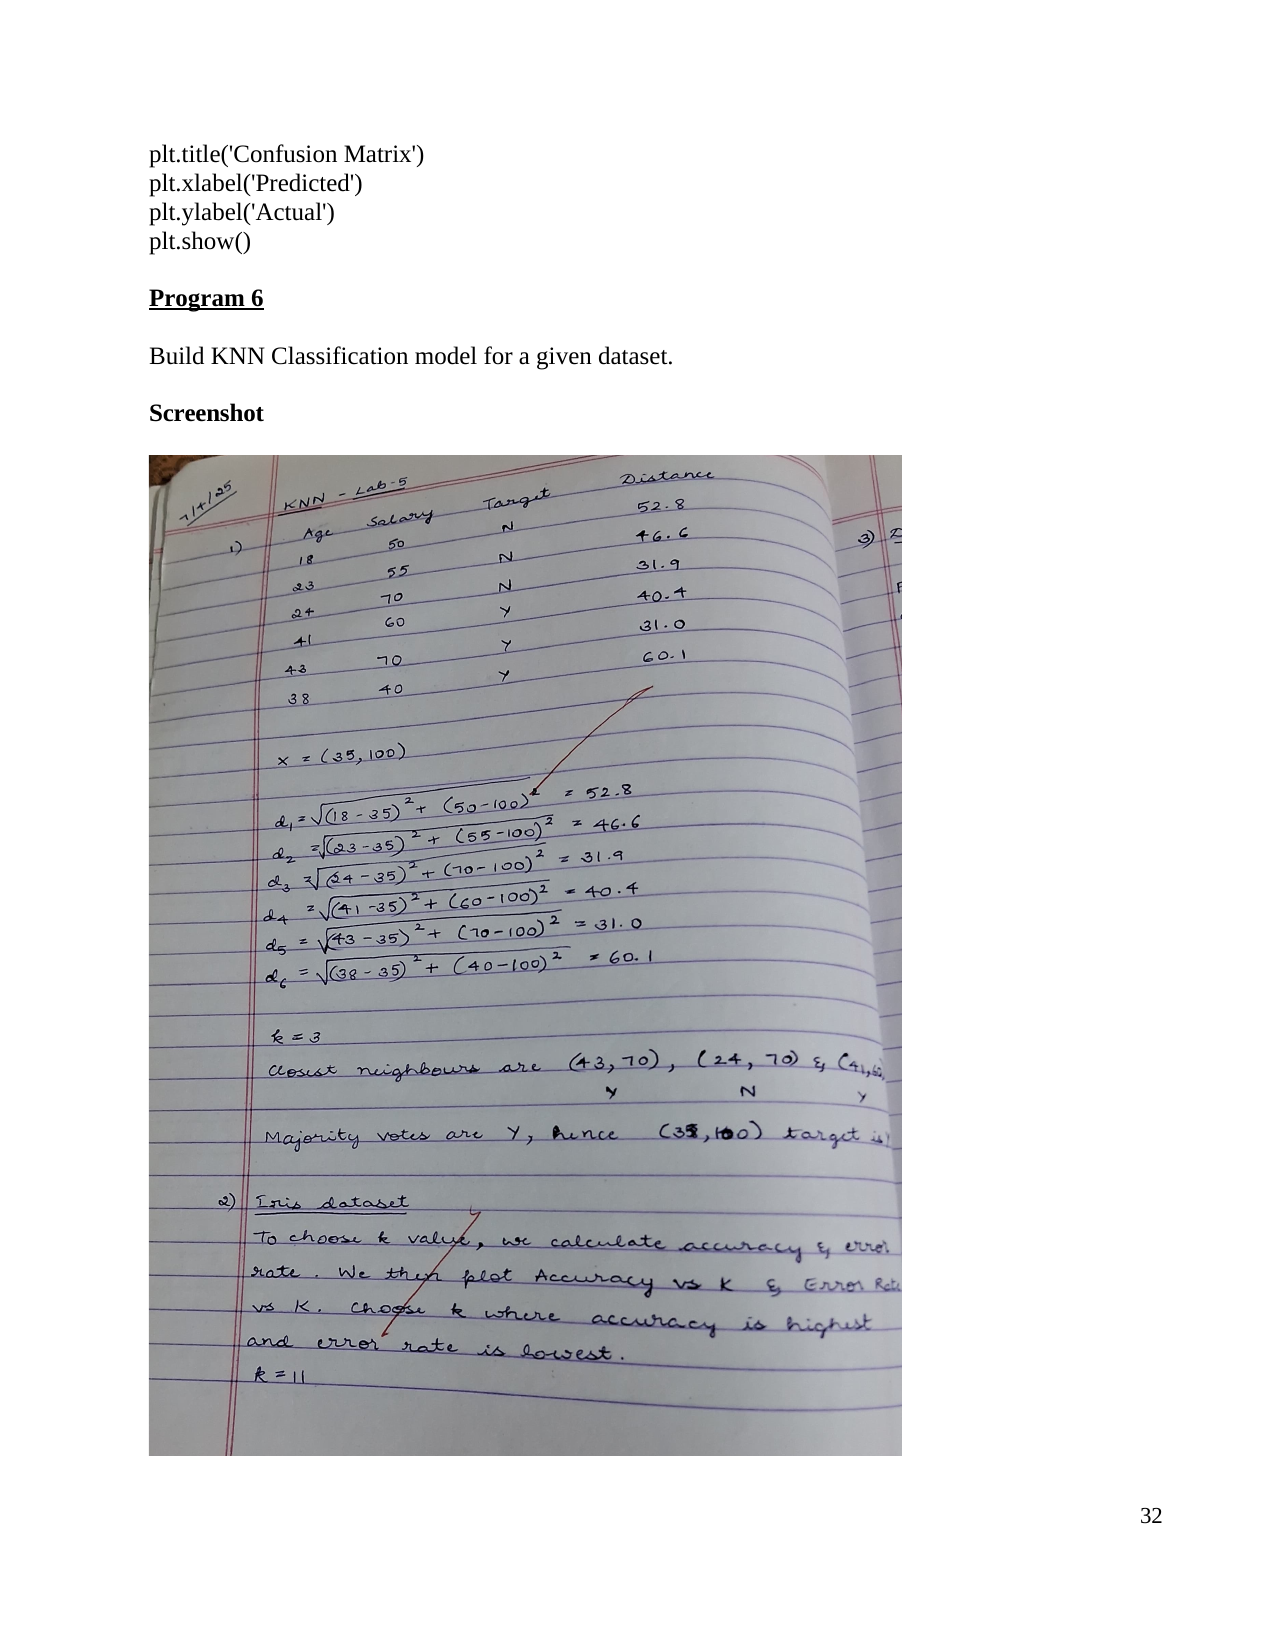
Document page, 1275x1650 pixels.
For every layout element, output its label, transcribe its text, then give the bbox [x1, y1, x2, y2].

subtitle Program 6 [149, 283, 1162, 312]
text plt.ylabel('Actual') [149, 197, 1162, 226]
text Screenshot [149, 398, 1162, 427]
picture [148, 455, 902, 1456]
text plt.title('Confusion Matrix') [149, 139, 1162, 168]
text plt.show() [149, 226, 1162, 254]
text plt.xlabel('Predicted') [149, 168, 1162, 197]
text Build KNN Classification model for a given dataset. [149, 341, 1162, 369]
